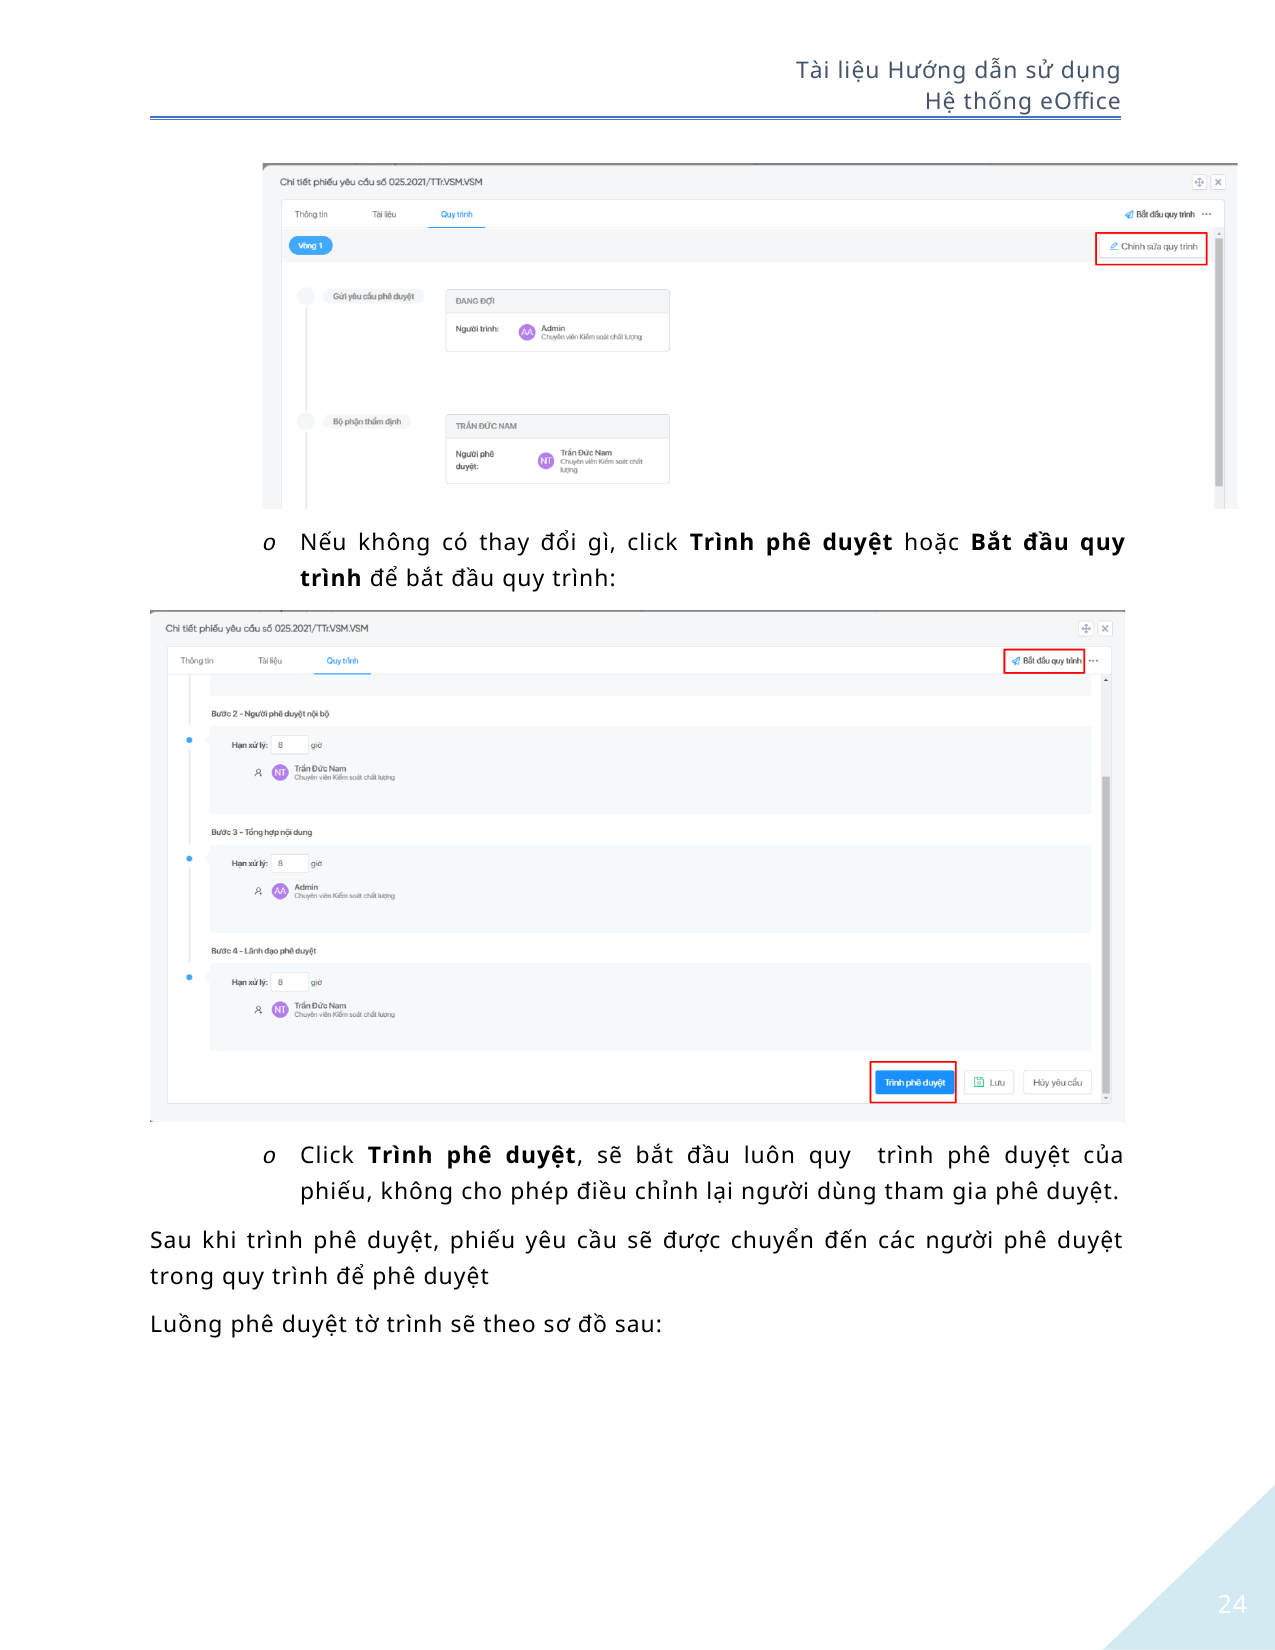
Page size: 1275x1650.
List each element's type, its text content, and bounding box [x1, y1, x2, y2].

list Click Trình phê duyệt, sẽ bắt đầu luôn quy trình phê duyệt của phiếu, không cho phép điều chỉnh lại người dùng tham gia phê duyệt. [262, 1139, 1125, 1207]
picture [150, 610, 1125, 1122]
text Luồng phê duyệt tờ trình sẽ theo sơ đồ sau: [150, 1308, 1125, 1339]
text Sau khi trình phê duyệt, phiếu yêu cầu sẽ được chuyển đến các người phê duyệt trong quy trình để phê duyệt [150, 1224, 1125, 1291]
list Nếu không có thay đổi gì, click Trình phê duyệt hoặc Bắt đầu quy trình để bắt đầu quy trình: [262, 526, 1125, 593]
picture [262, 163, 1238, 509]
